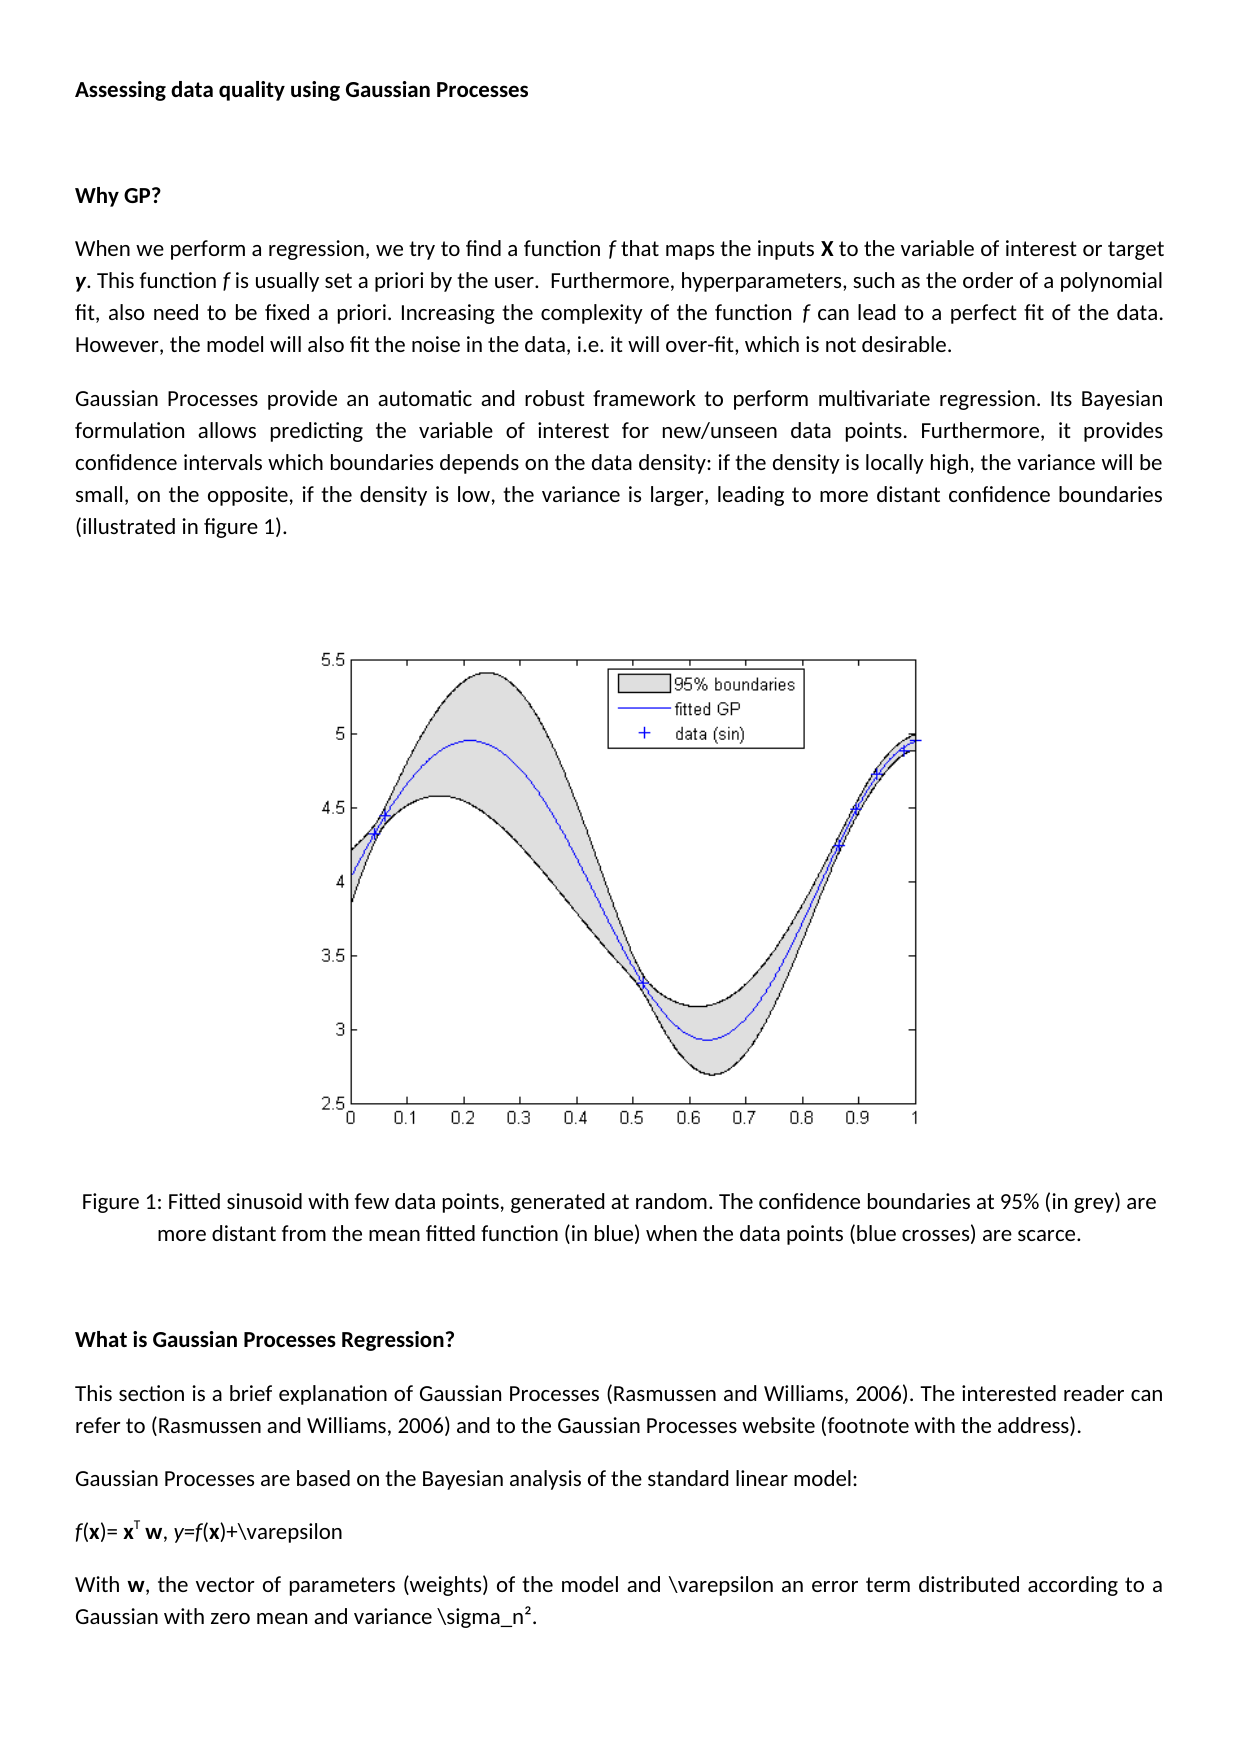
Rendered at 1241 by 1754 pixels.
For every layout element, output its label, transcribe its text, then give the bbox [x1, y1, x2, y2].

text Gaussian Processes are based on the Bayesian analysis of the standard linear model: [75, 1464, 1165, 1492]
text Gaussian Processes provide an automatic and robust framework to perform multivariate regression. Its Bayesian formulation allows predicting the variable of interest for new/unseen data points. Furthermore, it provides confidence intervals which boundaries depends on the data density: if the density is locally high, the variance will be small, on the opposite, if the density is low, the variance is larger, leading to more distant confidence boundaries (illustrated in figure 1). [75, 384, 1165, 540]
text f(x)= xT w, y=f(x)+\varepsilon [75, 1517, 1165, 1545]
text Figure 1: Fitted sinusoid with few data points, generated at random. The confidence boundaries at 95% (in grey) are more distant from the mean fitted function (in blue) when the data points (blue crosses) are scarce. [75, 1187, 1165, 1248]
text What is Gaussian Processes Regression? [75, 1326, 1165, 1354]
text Assessing data quality using Gaussian Processes [75, 75, 1165, 103]
text When we perform a regression, we try to find a function f that maps the inputs X to the variable of interest or target y. This function f is usually set a priori by the user. Furthermore, hyperparameters, such as the order of a polynomial fit, also need to be fixed a priori. Increasing the complexity of the function f can lead to a perfect fit of the data. However, the model will also fit the noise in the data, i.e. it will over-fit, which is not desirable. [75, 234, 1165, 359]
text With w, the vector of parameters (weights) of the model and \varepsilon an error term distributed according to a Gaussian with zero mean and variance \sigma_n². [75, 1570, 1165, 1630]
text Why GP? [75, 181, 1165, 209]
text This section is a brief explanation of Gaussian Processes (Rasmussen and Williams, 2006). The interested reader can refer to (Rasmussen and Williams, 2006) and to the Gaussian Processes website (footnote with the address). [75, 1379, 1165, 1439]
picture [256, 618, 984, 1163]
